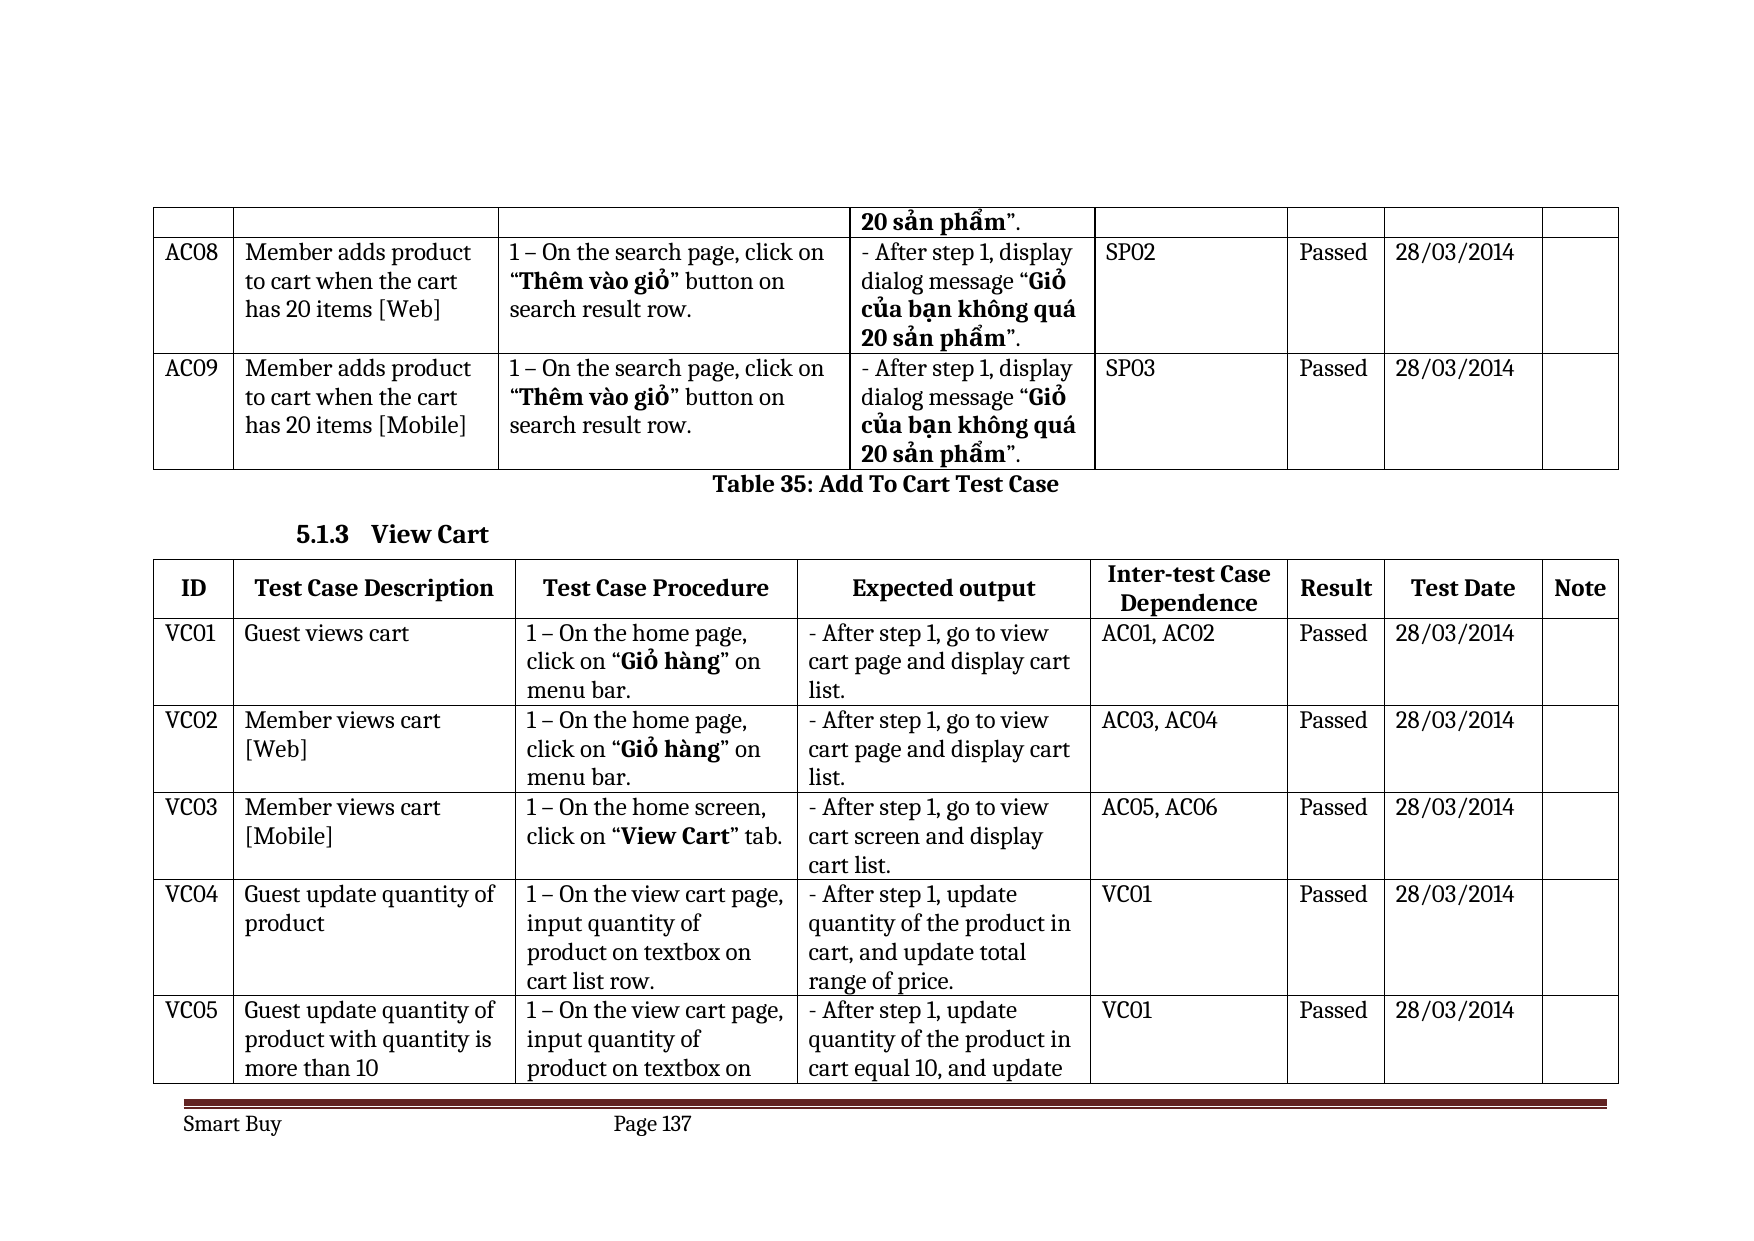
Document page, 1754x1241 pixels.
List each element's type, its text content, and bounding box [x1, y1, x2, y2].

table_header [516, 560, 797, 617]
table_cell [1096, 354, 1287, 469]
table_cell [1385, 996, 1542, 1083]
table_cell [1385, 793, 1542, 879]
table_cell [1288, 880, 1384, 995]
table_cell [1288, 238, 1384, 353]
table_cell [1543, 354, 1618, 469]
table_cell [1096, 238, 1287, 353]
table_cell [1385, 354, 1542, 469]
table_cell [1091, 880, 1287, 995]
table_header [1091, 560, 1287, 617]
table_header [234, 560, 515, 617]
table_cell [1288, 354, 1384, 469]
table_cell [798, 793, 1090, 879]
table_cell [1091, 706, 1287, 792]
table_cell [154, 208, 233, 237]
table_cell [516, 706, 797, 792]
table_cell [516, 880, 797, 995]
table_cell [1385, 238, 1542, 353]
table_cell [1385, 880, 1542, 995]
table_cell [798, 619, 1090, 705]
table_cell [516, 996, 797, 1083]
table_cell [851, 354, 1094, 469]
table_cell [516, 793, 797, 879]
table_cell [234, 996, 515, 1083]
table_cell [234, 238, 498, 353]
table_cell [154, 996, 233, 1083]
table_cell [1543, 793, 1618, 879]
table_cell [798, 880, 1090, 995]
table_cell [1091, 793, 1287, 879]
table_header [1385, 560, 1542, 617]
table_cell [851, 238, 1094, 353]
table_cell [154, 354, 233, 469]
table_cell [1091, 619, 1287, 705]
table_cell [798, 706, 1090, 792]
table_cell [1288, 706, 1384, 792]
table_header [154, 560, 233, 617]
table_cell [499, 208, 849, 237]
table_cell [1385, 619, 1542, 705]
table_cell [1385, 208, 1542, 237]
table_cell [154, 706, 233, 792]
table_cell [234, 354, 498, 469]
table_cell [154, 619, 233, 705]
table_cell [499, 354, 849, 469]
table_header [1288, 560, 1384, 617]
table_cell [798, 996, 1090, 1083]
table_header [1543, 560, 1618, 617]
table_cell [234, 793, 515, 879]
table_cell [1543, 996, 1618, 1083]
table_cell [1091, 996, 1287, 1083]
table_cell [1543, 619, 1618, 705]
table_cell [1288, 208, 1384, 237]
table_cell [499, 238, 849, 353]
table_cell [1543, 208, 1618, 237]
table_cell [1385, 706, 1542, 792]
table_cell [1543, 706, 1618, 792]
subtitle View Cart [296, 519, 1607, 551]
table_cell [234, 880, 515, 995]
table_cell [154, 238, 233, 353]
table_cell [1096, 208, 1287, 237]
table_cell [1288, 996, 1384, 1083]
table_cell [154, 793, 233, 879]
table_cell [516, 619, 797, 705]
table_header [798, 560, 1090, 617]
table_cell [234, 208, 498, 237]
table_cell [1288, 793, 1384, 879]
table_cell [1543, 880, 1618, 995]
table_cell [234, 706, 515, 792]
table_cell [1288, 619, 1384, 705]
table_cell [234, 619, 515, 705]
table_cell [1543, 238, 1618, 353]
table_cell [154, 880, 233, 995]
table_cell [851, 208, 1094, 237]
